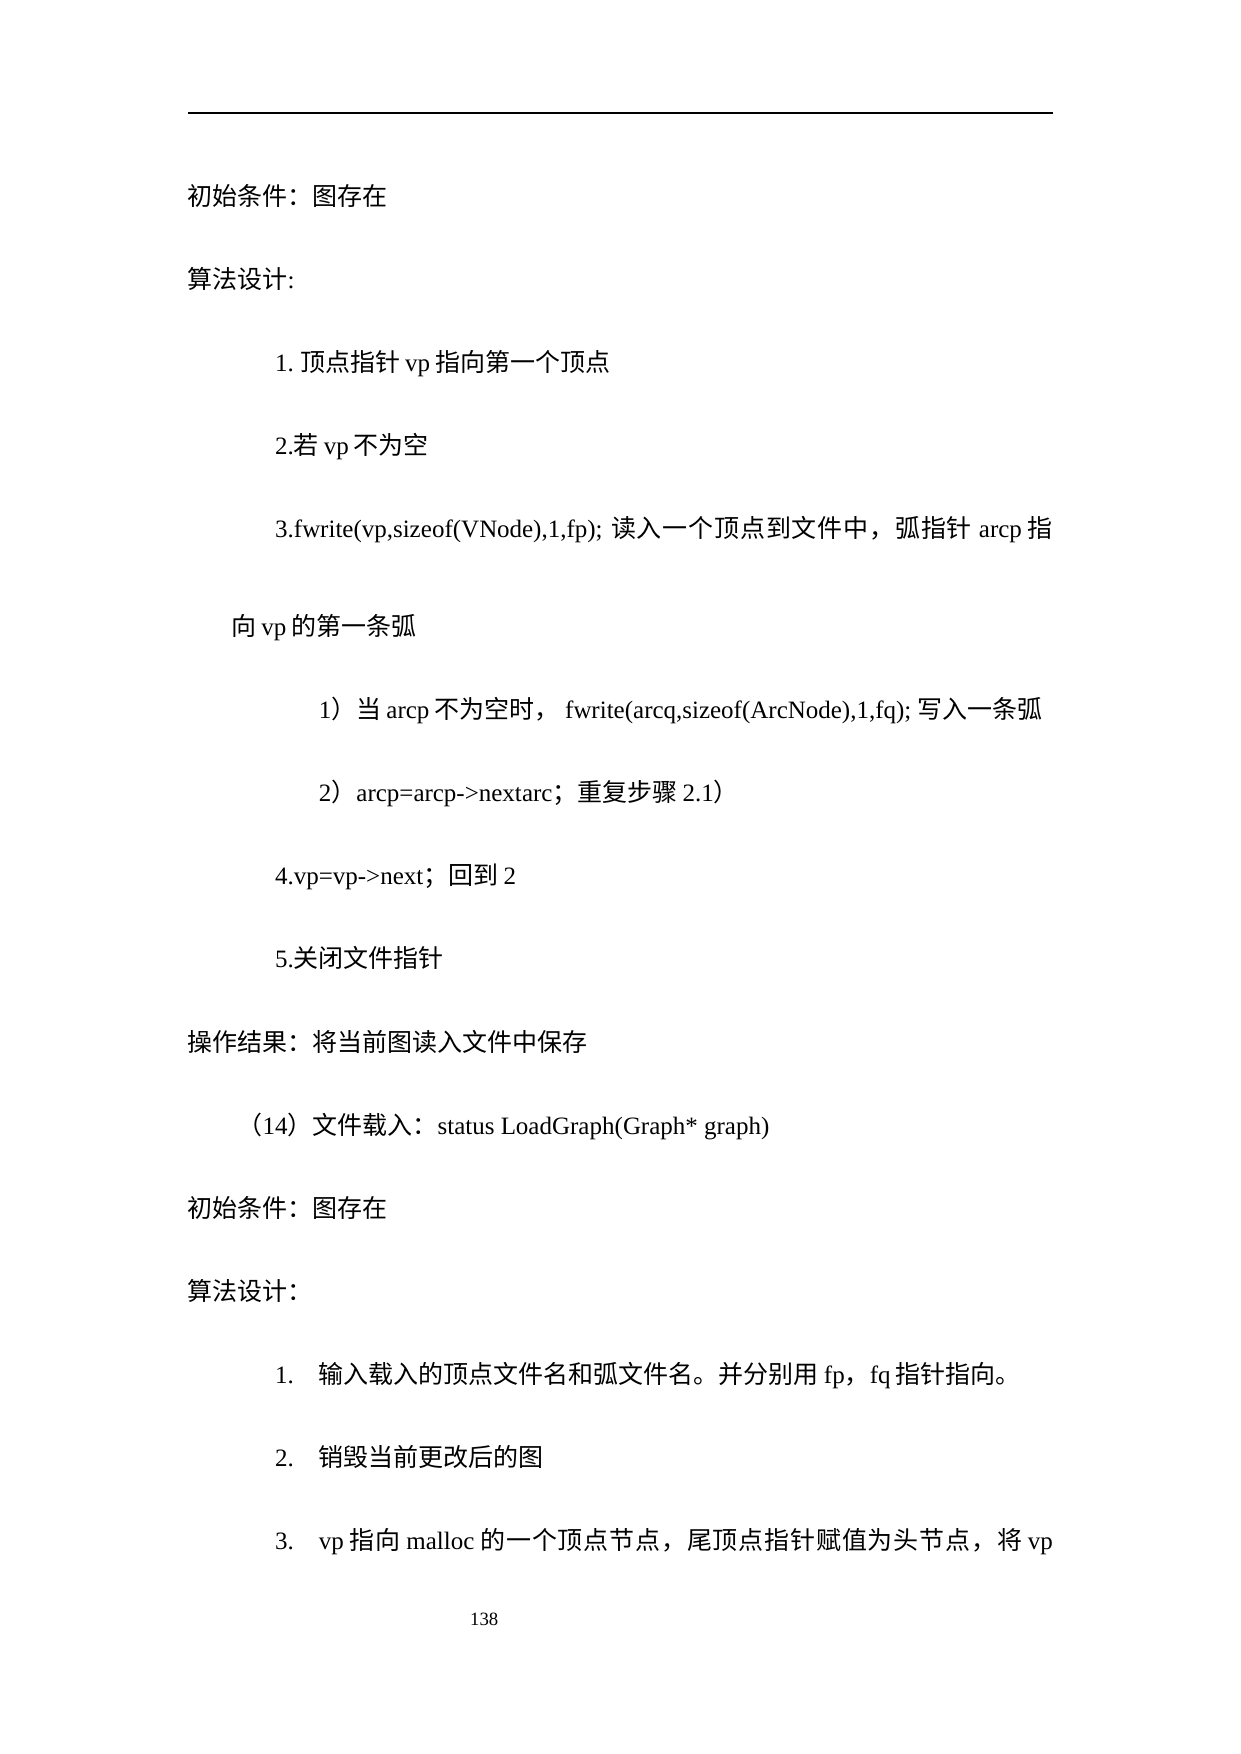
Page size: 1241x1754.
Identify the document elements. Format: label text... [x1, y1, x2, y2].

list 初始条件：图存在 [187, 1174, 1053, 1239]
list 文件载入：status LoadGraph(Graph* graph) [187, 1091, 1053, 1156]
list 1）当arcp不为空时， fwrite(arcq,sizeof(ArcNode),1,fq); 写入一条弧 [275, 675, 1053, 740]
list 操作结果：将当前图读入文件中保存 [187, 1008, 1053, 1073]
list 4.vp=vp->next；回到2 [231, 841, 1053, 906]
list 算法设计： [187, 1257, 1053, 1322]
list 输入载入的顶点文件名和弧文件名。并分别用fp，fq指针指向。 [231, 1340, 1053, 1405]
list 销毁当前更改后的图 [231, 1423, 1053, 1488]
list 算法设计: [187, 245, 1053, 310]
list 2.若vp不为空 [231, 411, 1053, 476]
list 5.关闭文件指针 [231, 924, 1053, 989]
list 3.fwrite(vp,sizeof(VNode),1,fp); 读入一个顶点到文件中，弧指针arcp指向vp的第一条弧 [231, 494, 1053, 657]
list 初始条件：图存在 [187, 162, 1053, 227]
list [231, 1506, 1053, 1571]
list 1. 顶点指针vp指向第一个顶点 [231, 328, 1053, 393]
list 2）arcp=arcp->nextarc；重复步骤2.1） [275, 758, 1053, 823]
